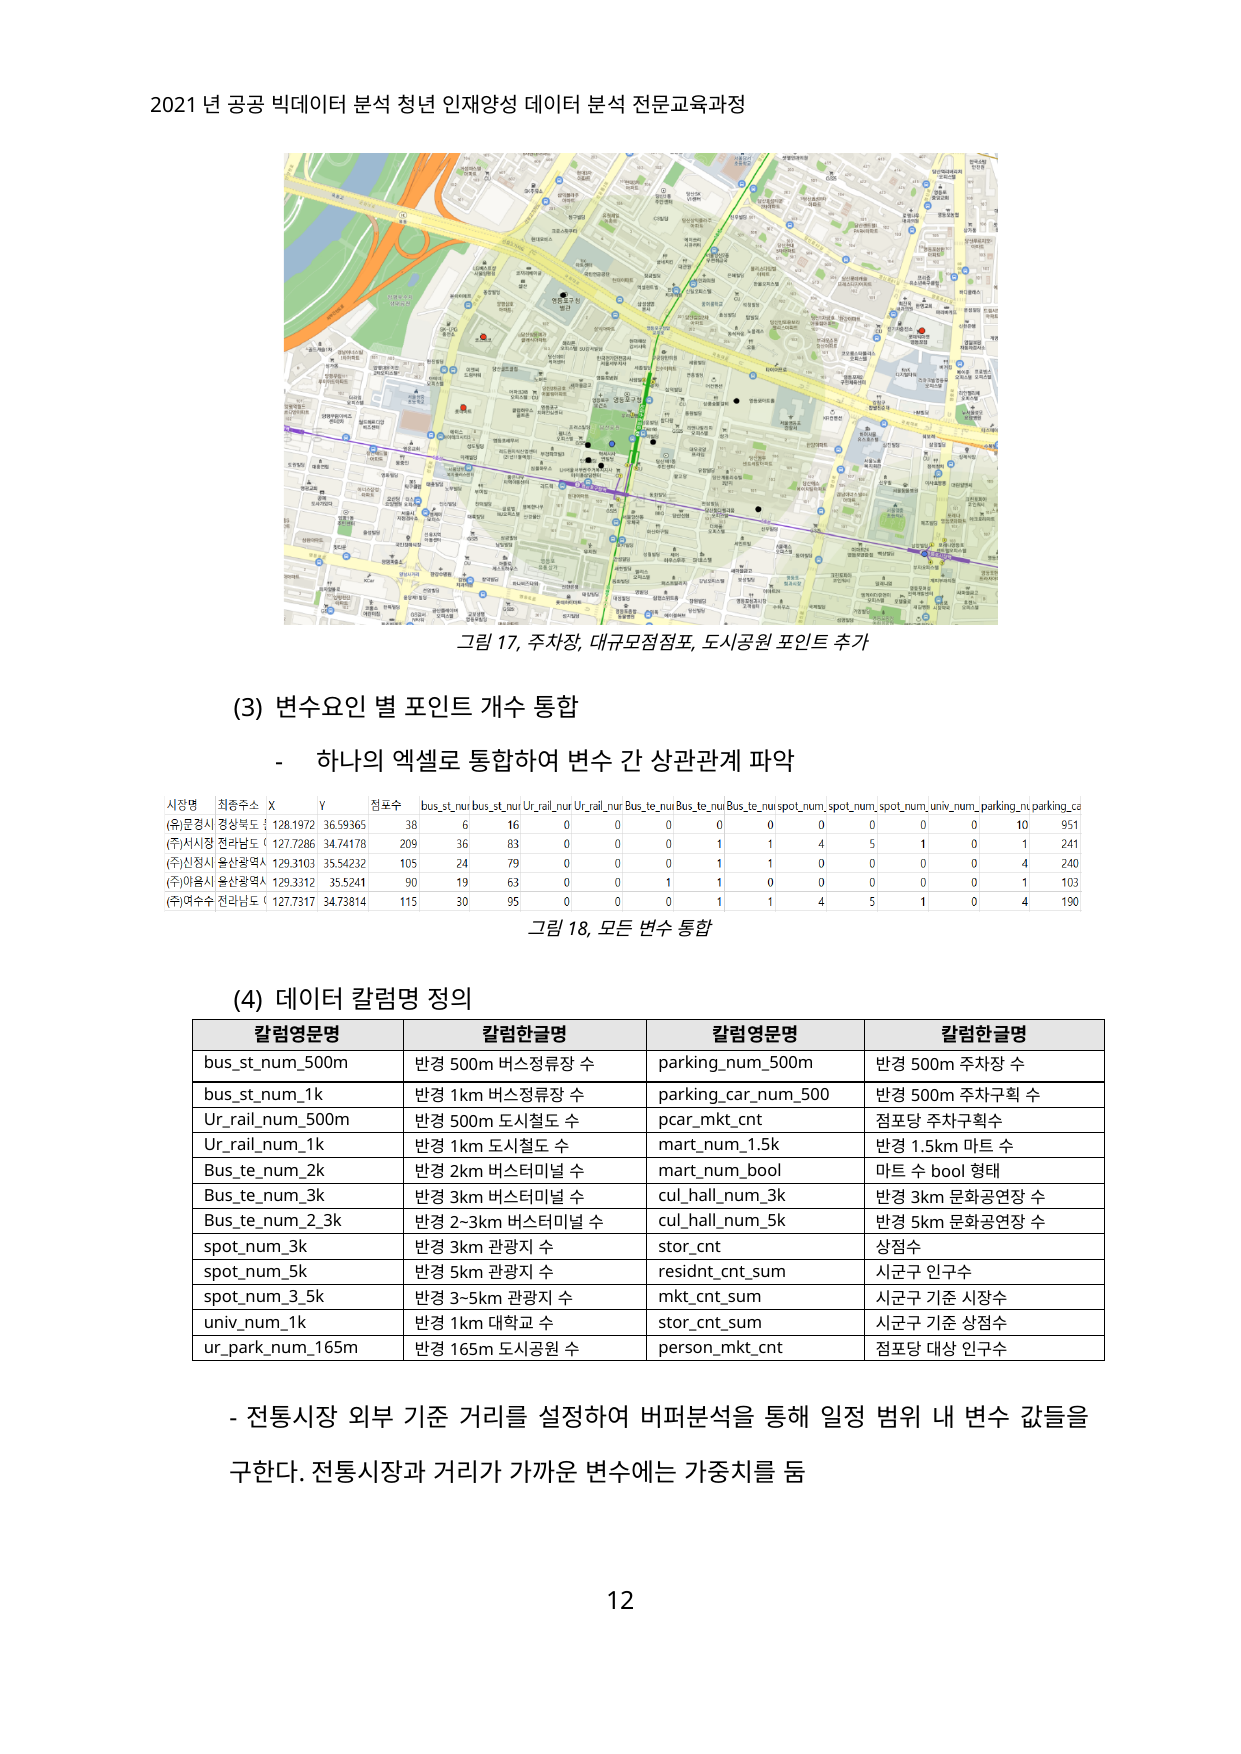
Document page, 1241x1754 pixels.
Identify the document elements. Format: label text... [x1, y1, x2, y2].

table_cell Ur_rail_num_1k [193, 1133, 403, 1157]
table_cell 반경 5km 문화공연장 수 [865, 1209, 1104, 1233]
table_cell 반경 165m 도시공원 수 [404, 1336, 646, 1360]
picture [283, 153, 998, 625]
table_header 칼럼영문명 [193, 1020, 403, 1050]
table_cell stor_cnt [647, 1234, 864, 1258]
table_cell 반경 500m 주차장 수 [865, 1051, 1104, 1081]
table_header 칼럼영문명 [647, 1020, 864, 1050]
table_cell 반경 3km 버스터미널 수 [404, 1184, 646, 1208]
table_cell parking_num_500m [647, 1051, 864, 1081]
table_cell 반경 1km 대학교 수 [404, 1310, 646, 1334]
table_header 칼럼한글명 [865, 1020, 1104, 1050]
table_cell 반경 5km 관광지 수 [404, 1260, 646, 1284]
table_cell cul_hall_num_3k [647, 1184, 864, 1208]
table_cell 시군구 기준 시장수 [865, 1285, 1104, 1309]
table_cell 반경 1km 버스정류장 수 [404, 1083, 646, 1107]
table_cell 마트 수 bool 형태 [865, 1158, 1104, 1183]
table_cell mkt_cnt_sum [647, 1285, 864, 1309]
table_cell bus_st_num_1k [193, 1083, 403, 1107]
text - 전통시장 외부 기준 거리를 설정하여 버퍼분석을 통해 일정 범위 내 변수 값들을 구한다. 전통시장과 거리가 가까운 변수에는 가중치를 둠 [229, 1398, 1090, 1488]
table_cell person_mkt_cnt [647, 1336, 864, 1360]
table_cell 반경 3km 문화공연장 수 [865, 1184, 1104, 1208]
table_cell Ur_rail_num_500m [193, 1108, 403, 1132]
table_cell residnt_cnt_sum [647, 1260, 864, 1284]
table_cell cul_hall_num_5k [647, 1209, 864, 1233]
table_cell 반경 2~3km 버스터미널 수 [404, 1209, 646, 1233]
table_cell 반경 3~5km 관광지 수 [404, 1285, 646, 1309]
table_cell 상점수 [865, 1234, 1104, 1258]
table_cell 점포당 주차구획수 [865, 1108, 1104, 1132]
table_cell spot_num_5k [193, 1260, 403, 1284]
table_cell stor_cnt_sum [647, 1310, 864, 1334]
table_cell 시군구 기준 상점수 [865, 1310, 1104, 1334]
table_cell bus_st_num_500m [193, 1051, 403, 1081]
picture [164, 796, 1082, 912]
table_cell mart_num_bool [647, 1158, 864, 1183]
table_cell 반경 1km 도시철도 수 [404, 1133, 646, 1157]
table_cell ur_park_num_165m [193, 1336, 403, 1360]
list 변수요인 별 포인트 개수 통합 [233, 687, 1090, 723]
list 데이터 칼럼명 정의 [233, 980, 1090, 1016]
table_cell 반경 1.5km 마트 수 [865, 1133, 1104, 1157]
table_cell Bus_te_num_2k [193, 1158, 403, 1183]
table_cell 반경 500m 버스정류장 수 [404, 1051, 646, 1081]
table_cell spot_num_3k [193, 1234, 403, 1258]
list 하나의 엑셀로 통합하여 변수 간 상관관계 파악 [275, 742, 1090, 778]
table_cell spot_num_3_5k [193, 1285, 403, 1309]
table_cell Bus_te_num_2_3k [193, 1209, 403, 1233]
table_cell 시군구 인구수 [865, 1260, 1104, 1284]
table_cell 반경 500m 도시철도 수 [404, 1108, 646, 1132]
table_cell pcar_mkt_cnt [647, 1108, 864, 1132]
table_cell Bus_te_num_3k [193, 1184, 403, 1208]
table_cell 반경 3km 관광지 수 [404, 1234, 646, 1258]
table_cell univ_num_1k [193, 1310, 403, 1334]
table_cell 반경 500m 주차구획 수 [865, 1083, 1104, 1107]
table_cell mart_num_1.5k [647, 1133, 864, 1157]
table_header 칼럼한글명 [404, 1020, 646, 1050]
table_cell parking_car_num_500 [647, 1083, 864, 1107]
text 그림 17, 주차장, 대규모점점포, 도시공원 포인트 추가 [233, 627, 1090, 654]
table_cell 반경 2km 버스터미널 수 [404, 1158, 646, 1183]
table_cell 점포당 대상 인구수 [865, 1336, 1104, 1360]
